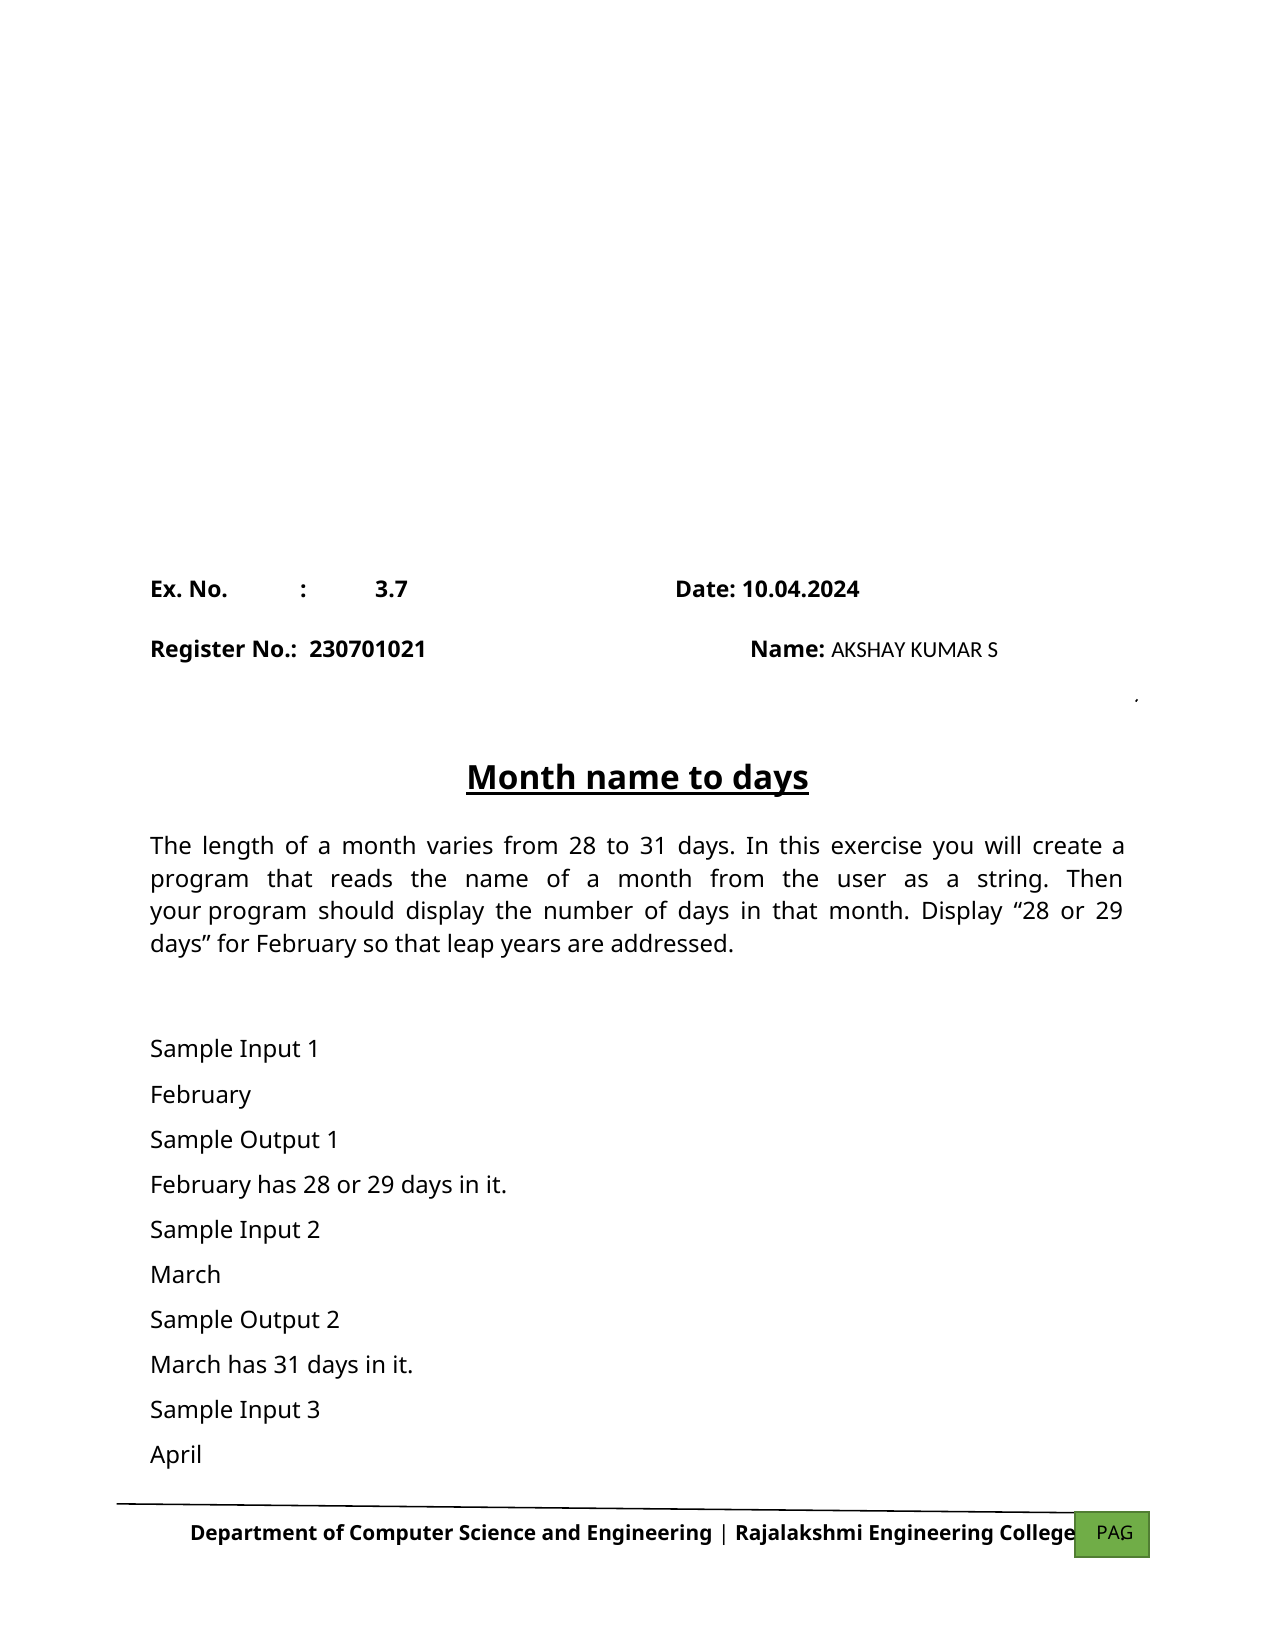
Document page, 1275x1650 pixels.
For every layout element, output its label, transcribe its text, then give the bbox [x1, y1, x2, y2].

text Month name to days [150, 754, 1125, 799]
text Sample Output 1 [150, 1122, 1125, 1155]
text Sample Input 1 [150, 1032, 1125, 1065]
text March has 31 days in it. [150, 1348, 1125, 1381]
text The length of a month varies from 28 to 31 days. In this exercise you will create a program that reads the name of a month from the user as a string. Then your program should display the number of days in that month. Display “28 or 29 days” for February so that leap years are addressed. [150, 829, 1125, 959]
text Sample Output 2 [150, 1303, 1125, 1336]
text Register No.: 230701021 Name: AKSHAY KUMAR S [150, 633, 1125, 664]
text February has 28 or 29 days in it. [150, 1168, 1125, 1200]
text Sample Input 2 [150, 1213, 1125, 1245]
text February [150, 1077, 1125, 1110]
text Ex. No. : 3.7 Date: 10.04.2024 [150, 573, 1125, 604]
text March [150, 1258, 1125, 1290]
text Sample Input 3 [150, 1393, 1125, 1426]
text April [150, 1438, 1125, 1471]
